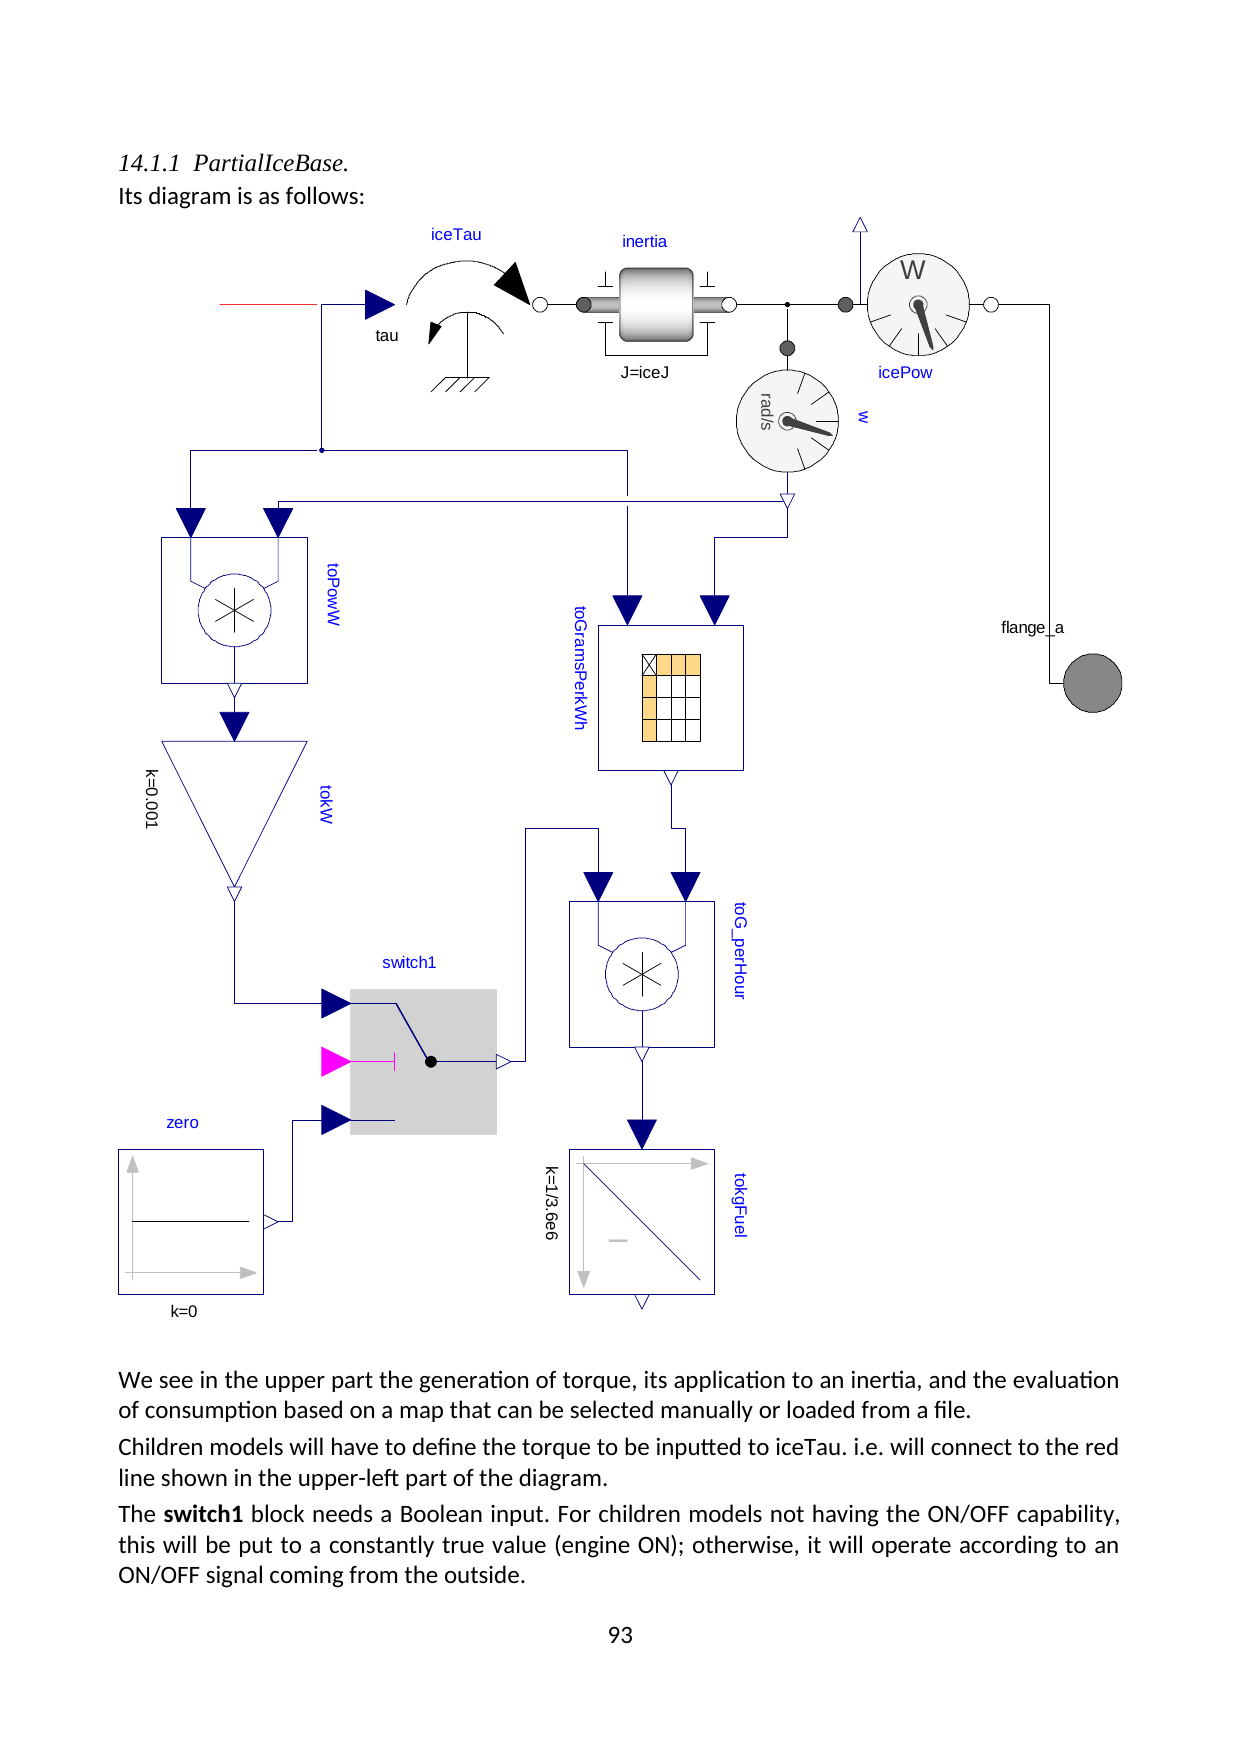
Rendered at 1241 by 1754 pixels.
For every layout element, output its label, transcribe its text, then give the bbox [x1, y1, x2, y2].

text Children models will have to define the torque to be inputted to iceTau. i.e. will connect to the red line shown in the upper-left part of the diagram. [118, 1431, 1122, 1492]
subtitle PartialIceBase. [118, 148, 1122, 176]
text Its diagram is as follows: [118, 181, 1122, 211]
text The switch1 block needs a Boolean input. For children models not having the ON/OFF capability, this will be put to a constantly true value (engine ON); otherwise, it will operate according to an ON/OFF signal coming from the outside. [118, 1498, 1122, 1590]
text We see in the upper part the generation of torque, its application to an inertia, and the evaluation of consumption based on a map that can be selected manually or loaded from a file. [118, 1364, 1122, 1425]
